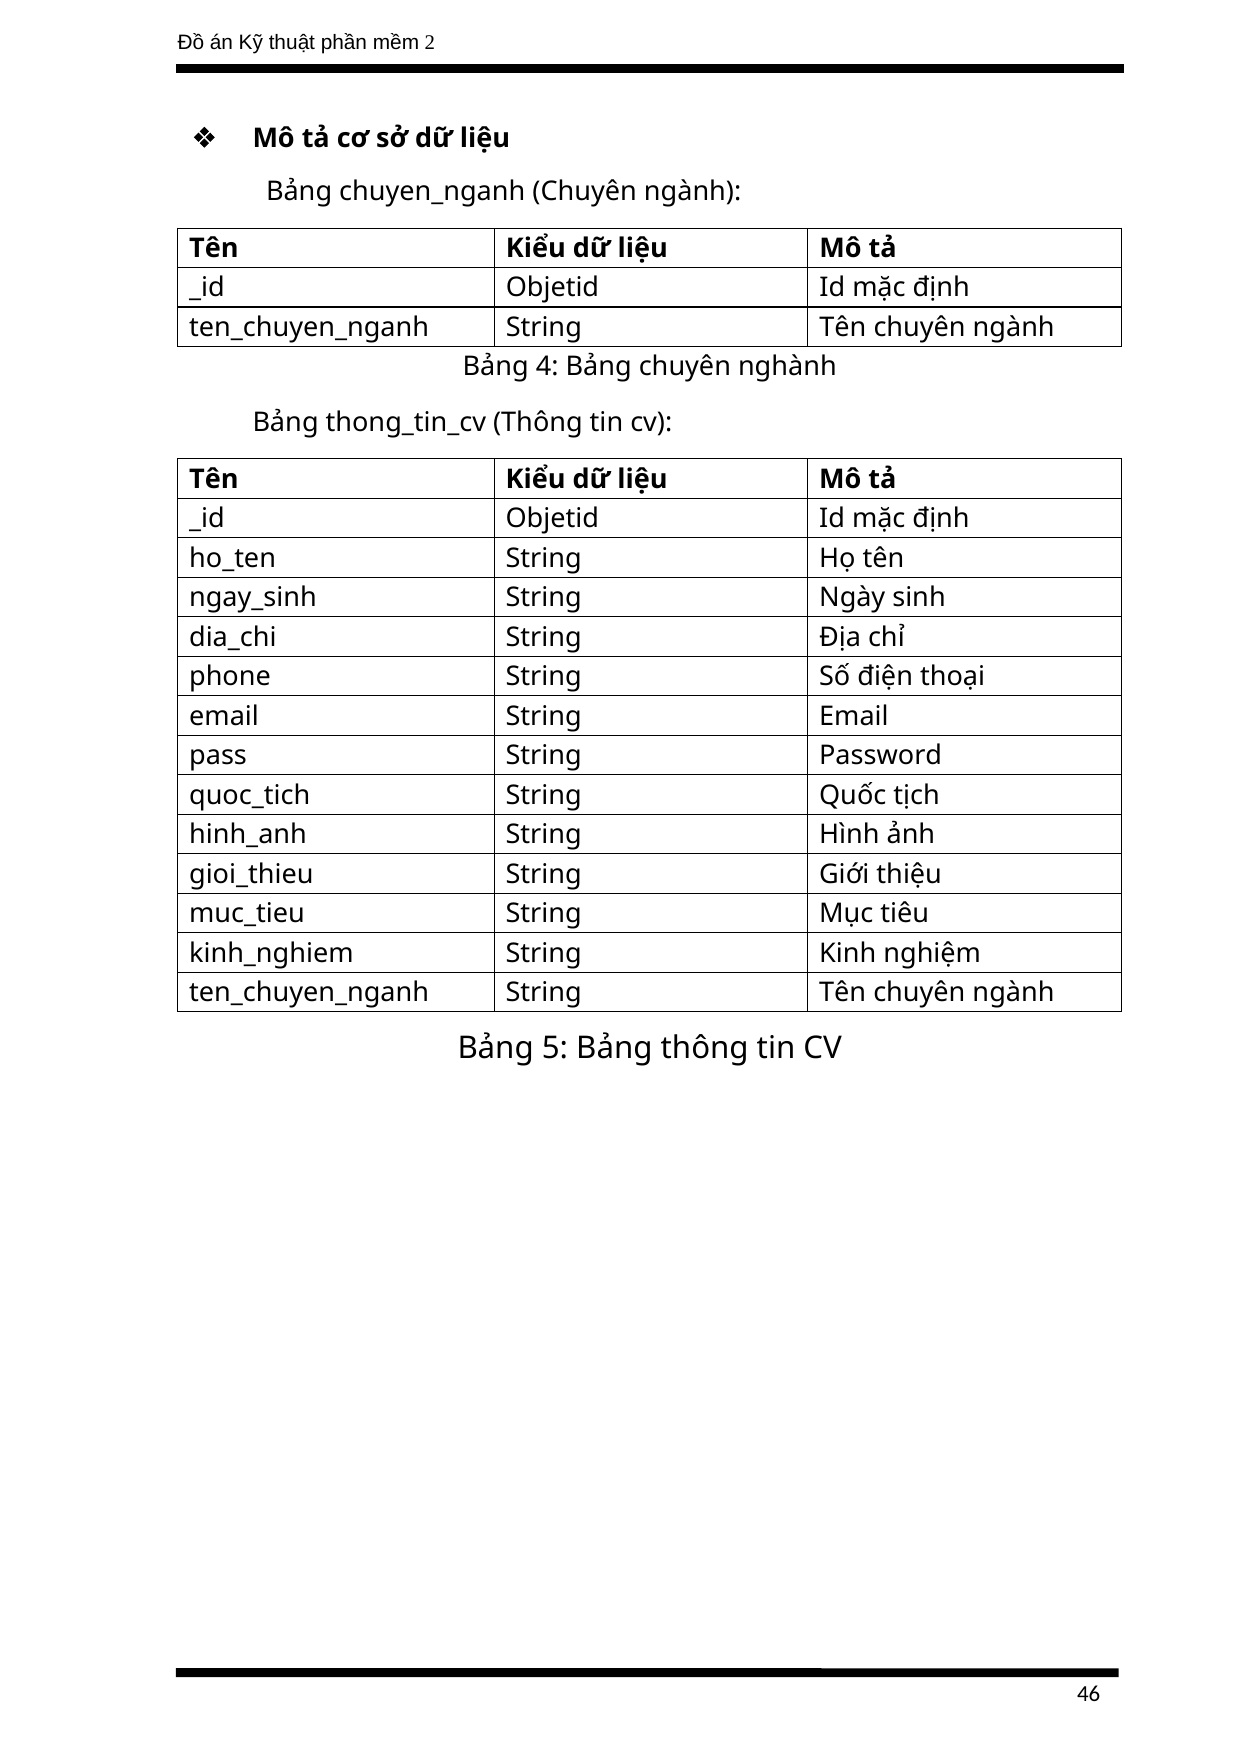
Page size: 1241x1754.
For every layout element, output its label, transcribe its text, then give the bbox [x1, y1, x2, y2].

table_cell Email [808, 696, 1121, 735]
table_cell String [495, 617, 807, 656]
table_header Tên [178, 459, 494, 498]
table_cell String [495, 933, 807, 972]
table_cell Id mặc định [808, 499, 1121, 537]
table_cell dia_chi [178, 617, 494, 656]
table_cell Họ tên [808, 538, 1121, 577]
table_cell gioi_thieu [178, 854, 494, 893]
table_cell String [495, 538, 807, 577]
table_cell Objetid [495, 499, 807, 537]
table_cell Quốc tịch [808, 775, 1121, 814]
table_cell ten_chuyen_nganh [178, 973, 494, 1011]
table_cell String [495, 736, 807, 774]
table_cell Hình ảnh [808, 815, 1121, 853]
table_header Kiểu dữ liệu [495, 459, 807, 498]
table_cell Password [808, 736, 1121, 774]
table_cell Kinh nghiệm [808, 933, 1121, 972]
table_cell ten_chuyen_nganh [178, 308, 494, 346]
table_cell Tên chuyên ngành [808, 308, 1121, 346]
table_cell Ngày sinh [808, 578, 1121, 616]
table_cell String [495, 775, 807, 814]
table_cell Objetid [495, 268, 807, 306]
table_cell kinh_nghiem [178, 933, 494, 972]
text Bảng thong_tin_cv (Thông tin cv): [177, 403, 1122, 439]
table_cell Số điện thoại [808, 657, 1121, 695]
text Bảng 4: Bảng chuyên nghành [177, 347, 1122, 384]
table_cell ngay_sinh [178, 578, 494, 616]
table_cell String [495, 854, 807, 893]
table_header Mô tả [808, 229, 1121, 267]
text Bảng 5: Bảng thông tin CV [177, 1024, 1122, 1067]
table_cell quoc_tich [178, 775, 494, 814]
table_cell Địa chỉ [808, 617, 1121, 656]
list Mô tả cơ sở dữ liệu [192, 118, 1122, 155]
table_header Mô tả [808, 459, 1121, 498]
table_cell ho_ten [178, 538, 494, 577]
table_cell String [495, 578, 807, 616]
table_cell _id [178, 499, 494, 537]
table_cell Giới thiệu [808, 854, 1121, 893]
table_cell String [495, 657, 807, 695]
table_cell Id mặc định [808, 268, 1121, 306]
table_cell String [495, 308, 807, 346]
table_cell Mục tiêu [808, 894, 1121, 932]
table_cell String [495, 973, 807, 1011]
table_cell phone [178, 657, 494, 695]
table_header Tên [178, 229, 494, 267]
table_cell pass [178, 736, 494, 774]
table_cell email [178, 696, 494, 735]
table_cell _id [178, 268, 494, 306]
table_cell String [495, 815, 807, 853]
table_header Kiểu dữ liệu [495, 229, 807, 267]
table_cell Tên chuyên ngành [808, 973, 1121, 1011]
table_cell String [495, 696, 807, 735]
table_cell hinh_anh [178, 815, 494, 853]
table_cell muc_tieu [178, 894, 494, 932]
table_cell String [495, 894, 807, 932]
text Bảng chuyen_nganh (Chuyên ngành): [177, 172, 1122, 208]
